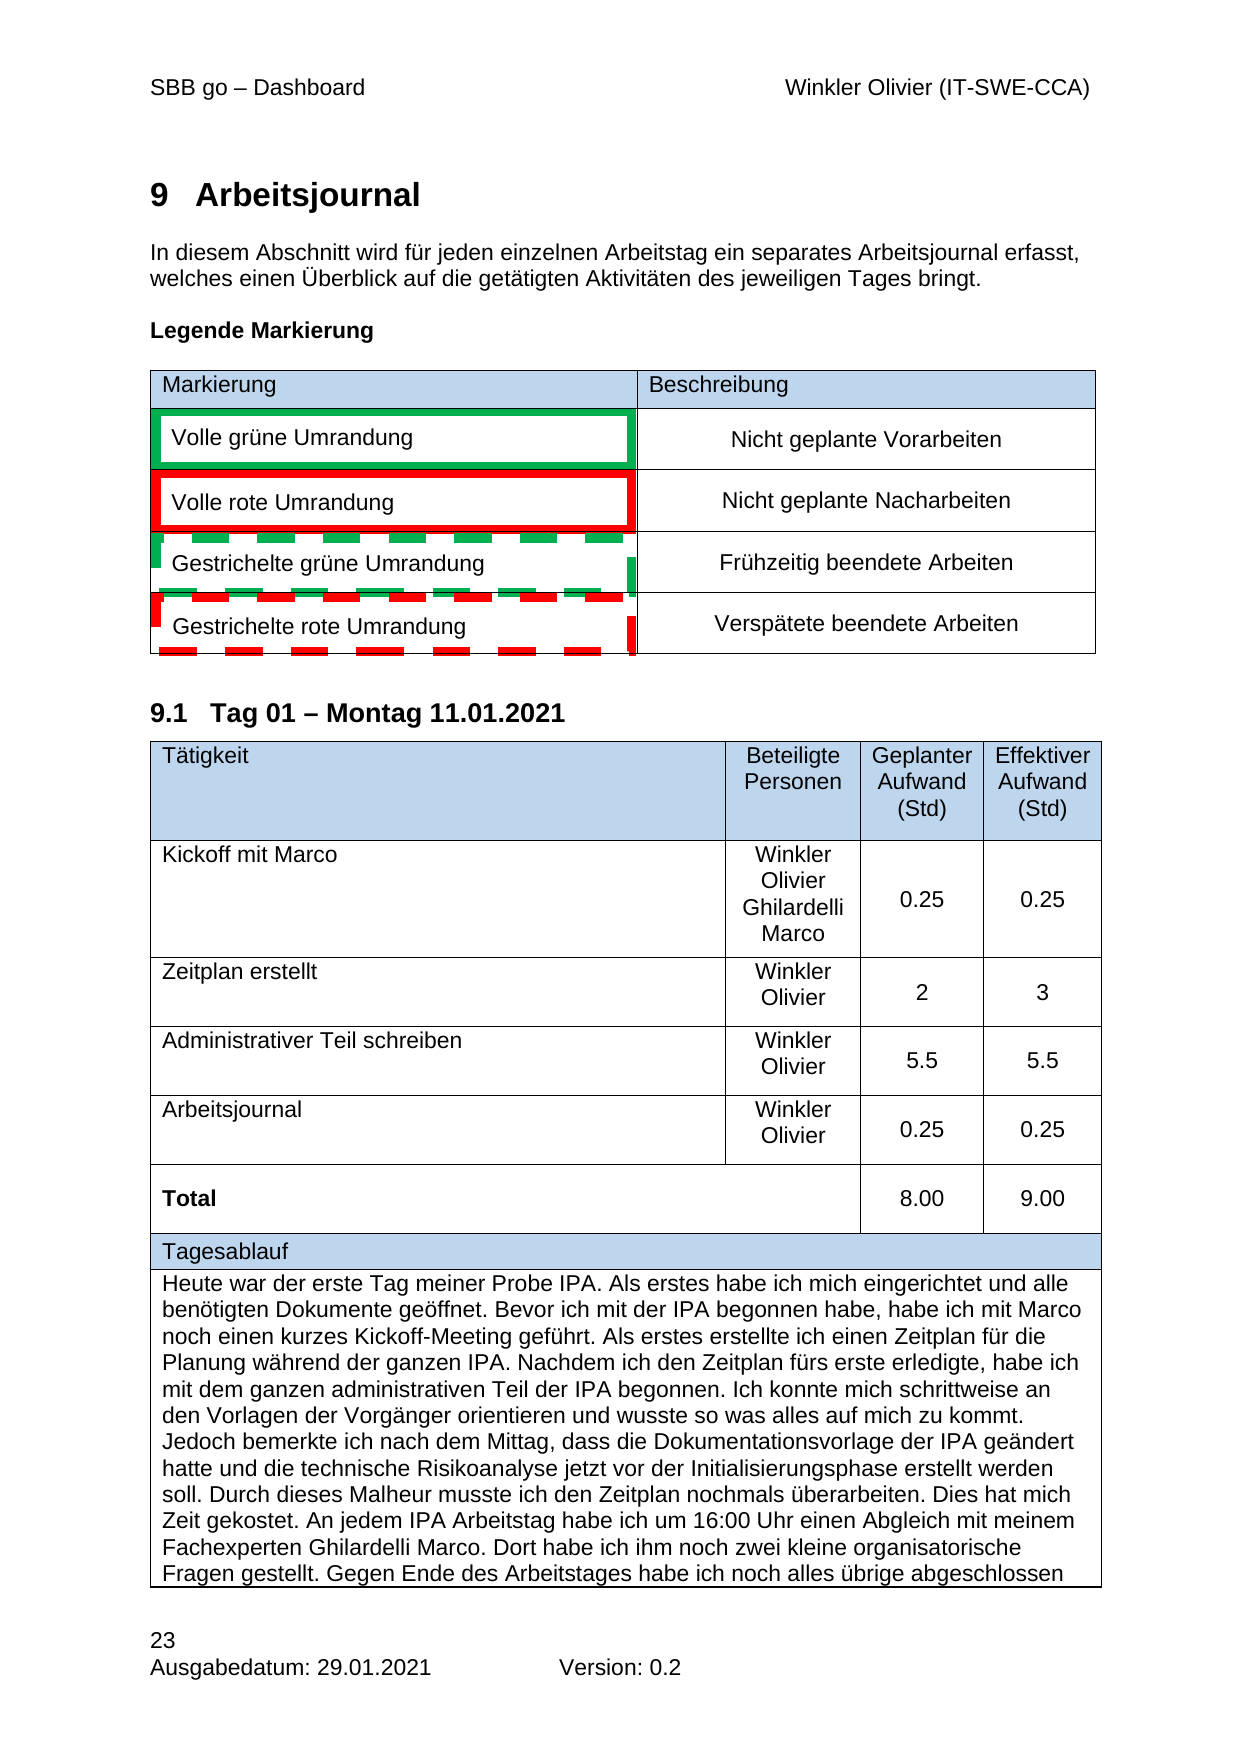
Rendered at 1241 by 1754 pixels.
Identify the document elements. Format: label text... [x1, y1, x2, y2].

table_cell 3 [984, 958, 1101, 1026]
table_header Effektiver Aufwand (Std) [984, 742, 1101, 840]
table_cell 0.25 [984, 841, 1101, 957]
table_cell 5.5 [984, 1027, 1101, 1094]
table_cell Winkler Olivier [726, 1027, 860, 1094]
text In diesem Abschnitt wird für jeden einzelnen Arbeitstag ein separates Arbeitsjournal erfasst, welches einen Überblick auf die getätigten Aktivitäten des jeweiligen Tages bringt. [150, 238, 1090, 291]
table_cell Nicht geplante Nacharbeiten [638, 470, 1095, 531]
table_cell Frühzeitig beendete Arbeiten [638, 532, 1095, 592]
table_cell 9.00 [984, 1165, 1101, 1232]
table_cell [151, 1270, 1101, 1586]
subtitle Tag 01 – Montag 11.01.2021 [150, 697, 1090, 728]
table_cell 0.25 [861, 1096, 983, 1163]
table_cell [151, 593, 637, 653]
table_cell 0.25 [861, 841, 983, 957]
table_header Geplanter Aufwand (Std) [861, 742, 983, 840]
table_cell [151, 409, 637, 469]
table_cell Zeitplan erstellt [151, 958, 725, 1026]
table_cell 8.00 [861, 1165, 983, 1232]
table_cell Total [151, 1165, 860, 1232]
table_cell 0.25 [984, 1096, 1101, 1163]
text Legende Markierung [150, 317, 1090, 344]
table_cell 2 [861, 958, 983, 1026]
table_header Beschreibung [638, 371, 1095, 408]
table_cell Nicht geplante Vorarbeiten [638, 409, 1095, 469]
table_header Markierung [151, 371, 637, 408]
table_cell Winkler Olivier Ghilardelli Marco [726, 841, 860, 957]
table_cell [151, 470, 637, 531]
table_cell Verspätete beendete Arbeiten [638, 593, 1095, 653]
table_cell Winkler Olivier [726, 958, 860, 1026]
table_cell [151, 532, 637, 592]
table_cell Kickoff mit Marco [151, 841, 725, 957]
table_cell Tagesablauf [151, 1234, 1101, 1269]
table_cell 5.5 [861, 1027, 983, 1094]
table_cell Winkler Olivier [726, 1096, 860, 1163]
subtitle Arbeitsjournal [150, 175, 1090, 213]
table_header Beteiligte Personen [726, 742, 860, 840]
table_cell Administrativer Teil schreiben [151, 1027, 725, 1094]
table_cell Arbeitsjournal [151, 1096, 725, 1163]
table_header Tätigkeit [151, 742, 725, 840]
